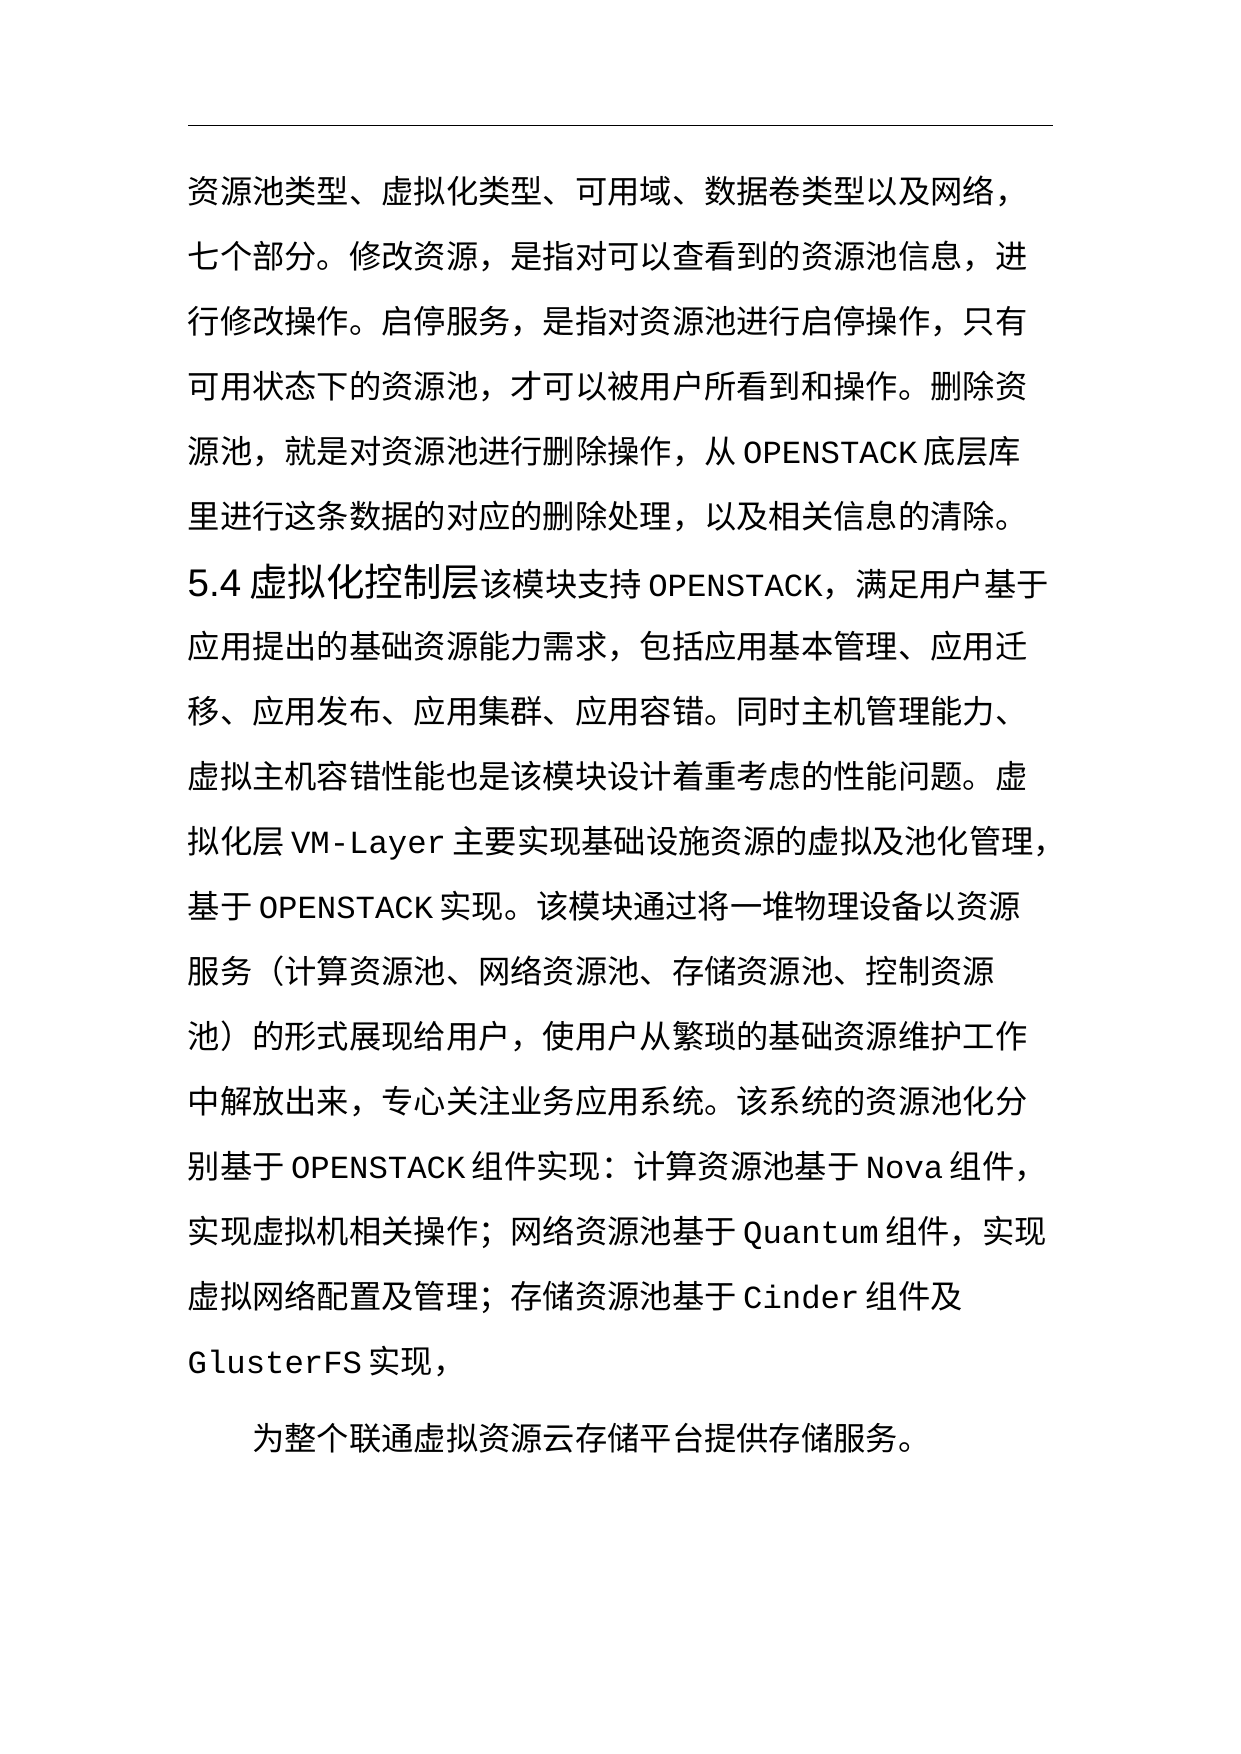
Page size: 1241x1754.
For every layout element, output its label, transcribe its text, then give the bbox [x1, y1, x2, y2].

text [187, 157, 1053, 1392]
text 为整个联通虚拟资源云存储平台提供存储服务。 [187, 1404, 1053, 1469]
